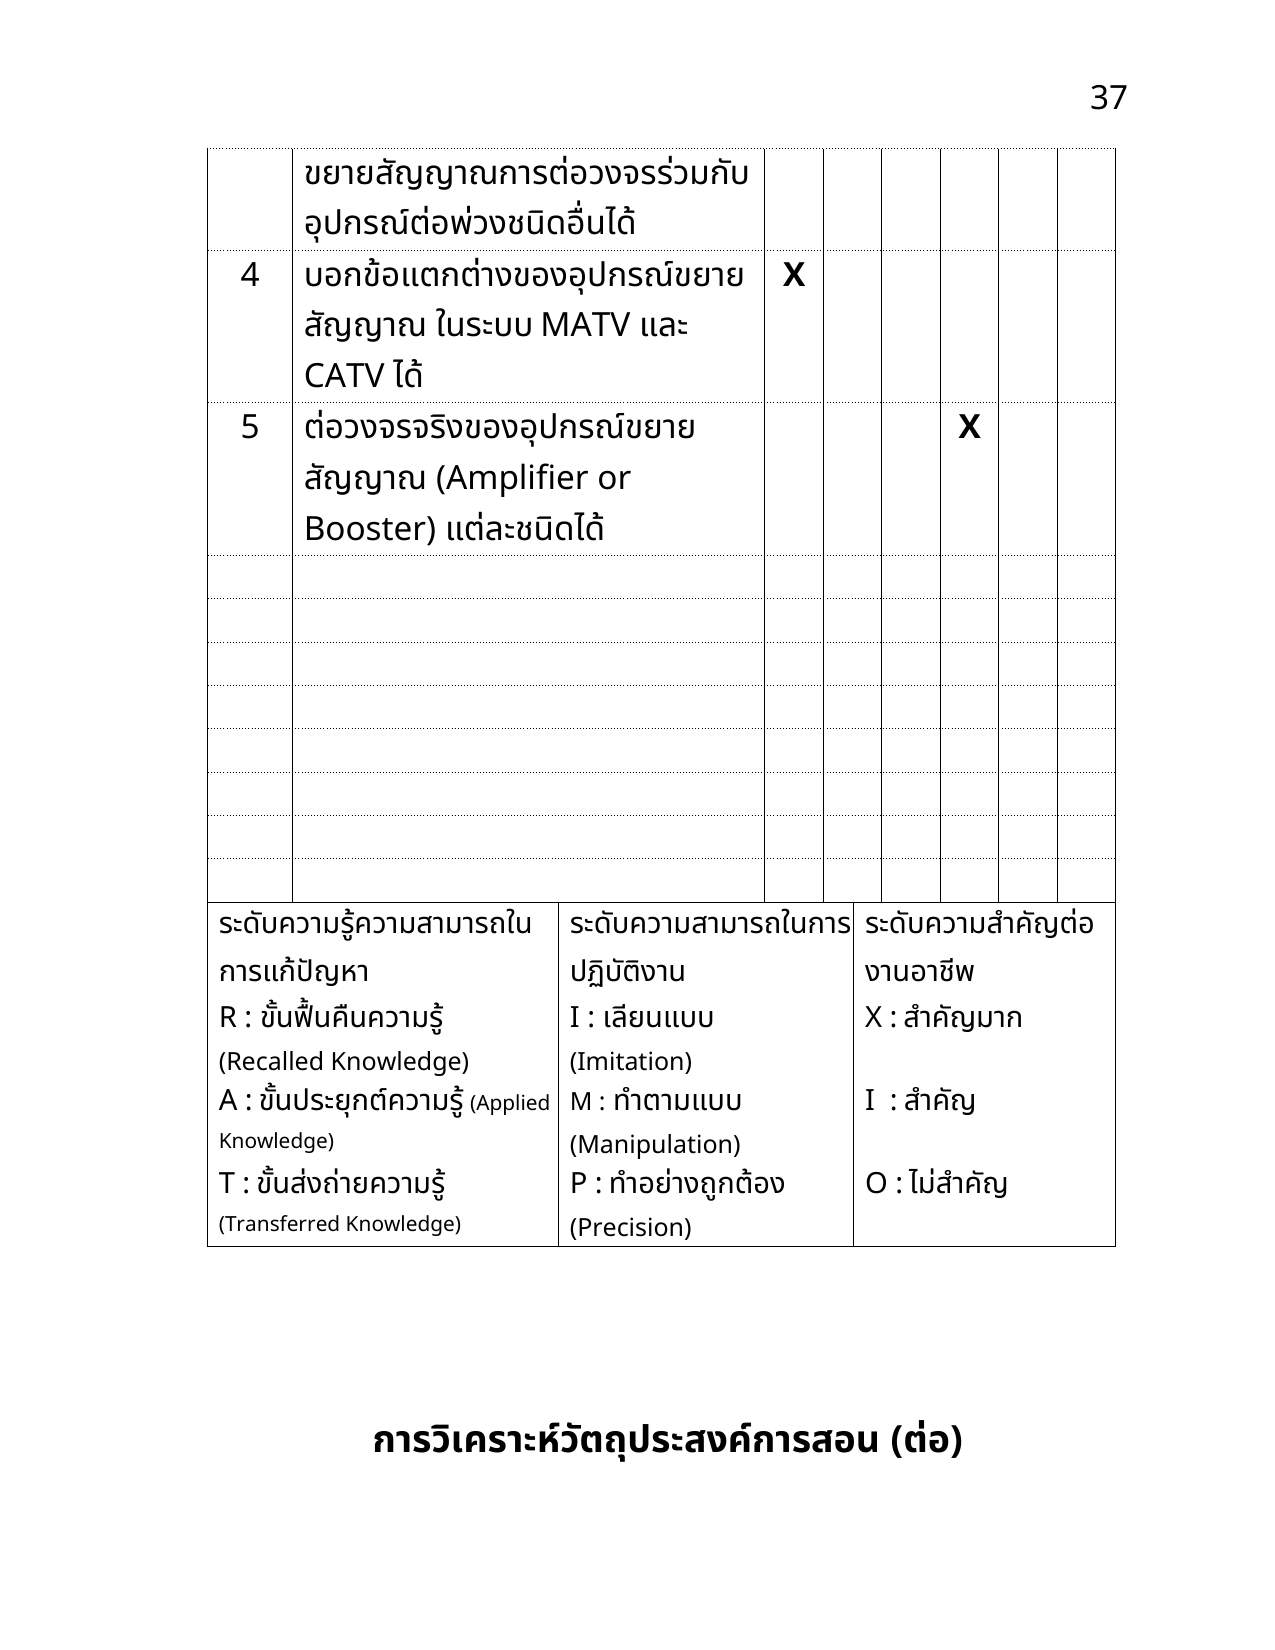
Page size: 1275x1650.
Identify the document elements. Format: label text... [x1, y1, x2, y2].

table_cell [824, 250, 881, 402]
table_cell 3 [208, 148, 292, 249]
table_cell [941, 642, 998, 685]
table_cell [1058, 642, 1115, 685]
table_cell [999, 815, 1057, 858]
table_cell [941, 148, 998, 249]
table_cell ระดับความสามารถในการปฏิบัติงาน [559, 903, 853, 996]
table_cell [765, 555, 823, 598]
table_cell [882, 148, 940, 249]
table_cell [208, 772, 292, 815]
table_cell [824, 858, 881, 902]
table_cell [1058, 728, 1115, 772]
table_cell [765, 858, 823, 902]
table_cell [208, 555, 292, 598]
table_cell [293, 772, 764, 815]
table_cell X [941, 402, 998, 555]
table_cell O : ไม่สำคัญ [854, 1163, 1115, 1246]
table_cell A : ขั้นประยุกต์ความรู้ (Applied Knowledge) [208, 1080, 558, 1162]
table_cell [765, 685, 823, 728]
table_cell [1058, 772, 1115, 815]
table_cell [208, 728, 292, 772]
table_cell [824, 815, 881, 858]
table_cell [882, 250, 940, 402]
table_cell บอกข้อแตกต่างของอุปกรณ์ขยายสัญญาณ ในระบบMATV และ CATV ได้ [293, 250, 764, 402]
table_cell [999, 250, 1057, 402]
table_cell [208, 685, 292, 728]
table_cell [1058, 858, 1115, 902]
table_cell [208, 858, 292, 902]
table_cell [941, 772, 998, 815]
text การวิเคราะห์วัตถุประสงค์การสอน (ต่อ) [207, 1412, 1128, 1469]
table_cell [999, 148, 1057, 249]
table_cell [882, 728, 940, 772]
table_cell [941, 598, 998, 642]
table_cell T : ขั้นส่งถ่ายความรู้ (Transferred Knowledge) [208, 1163, 558, 1246]
table_cell I : สำคัญ [854, 1080, 1115, 1162]
table_cell [824, 728, 881, 772]
table_cell ต่อวงจรจริงของอุปกรณ์ขยายสัญญาณ (Amplifier or Booster) แต่ละชนิดได้ [293, 402, 764, 555]
table_cell [765, 772, 823, 815]
table_cell [208, 815, 292, 858]
table_cell [824, 402, 881, 555]
table_cell X : สำคัญมาก [854, 996, 1115, 1079]
table_cell [293, 815, 764, 858]
table_cell [765, 728, 823, 772]
table_cell [941, 815, 998, 858]
table_cell [882, 402, 940, 555]
table_cell X [824, 148, 881, 249]
table_cell R : ขั้นฟื้นคืนความรู้ (Recalled Knowledge) [208, 996, 558, 1079]
table_cell [293, 598, 764, 642]
table_cell [824, 772, 881, 815]
table_cell [765, 148, 823, 249]
table_cell X [765, 250, 823, 402]
table_cell [1058, 815, 1115, 858]
table_cell [293, 858, 764, 902]
table_cell [999, 685, 1057, 728]
table_cell [765, 402, 823, 555]
table_cell [765, 642, 823, 685]
table_cell [882, 642, 940, 685]
table_cell [999, 642, 1057, 685]
table_cell [882, 685, 940, 728]
table_cell [208, 598, 292, 642]
table_cell [293, 642, 764, 685]
table_cell [293, 685, 764, 728]
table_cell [293, 148, 764, 249]
table_cell [1058, 555, 1115, 598]
table_cell ระดับความสำคัญต่องานอาชีพ [854, 903, 1115, 996]
table_cell [1058, 148, 1115, 249]
table_cell [999, 772, 1057, 815]
table_cell [941, 858, 998, 902]
table_cell [882, 858, 940, 902]
table_cell [941, 728, 998, 772]
table_cell [882, 555, 940, 598]
table_cell [882, 598, 940, 642]
table_cell [824, 685, 881, 728]
table_cell [999, 555, 1057, 598]
table_cell M : ทำตามแบบ (Manipulation) [559, 1080, 853, 1162]
table_cell [999, 858, 1057, 902]
table_cell [999, 728, 1057, 772]
table_cell [293, 555, 764, 598]
table_cell [824, 555, 881, 598]
table_cell [293, 728, 764, 772]
table_cell 5 [208, 402, 292, 555]
table_cell [941, 555, 998, 598]
table_cell [765, 598, 823, 642]
table_cell 4 [208, 250, 292, 402]
table_cell [824, 598, 881, 642]
table_cell [999, 402, 1057, 555]
table_cell [941, 685, 998, 728]
table_cell [941, 250, 998, 402]
table_cell [1058, 402, 1115, 555]
table_cell [882, 815, 940, 858]
table_cell [208, 642, 292, 685]
table_cell [999, 598, 1057, 642]
table_cell P : ทำอย่างถูกต้อง (Precision) [559, 1163, 853, 1246]
table_cell [1058, 598, 1115, 642]
table_cell [882, 772, 940, 815]
table_cell [1058, 685, 1115, 728]
table_cell [824, 642, 881, 685]
table_cell [765, 815, 823, 858]
table_cell [1058, 250, 1115, 402]
table_cell I : เลียนแบบ (Imitation) [559, 996, 853, 1079]
table_cell ระดับความรู้ความสามารถในการแก้ปัญหา [208, 903, 558, 996]
